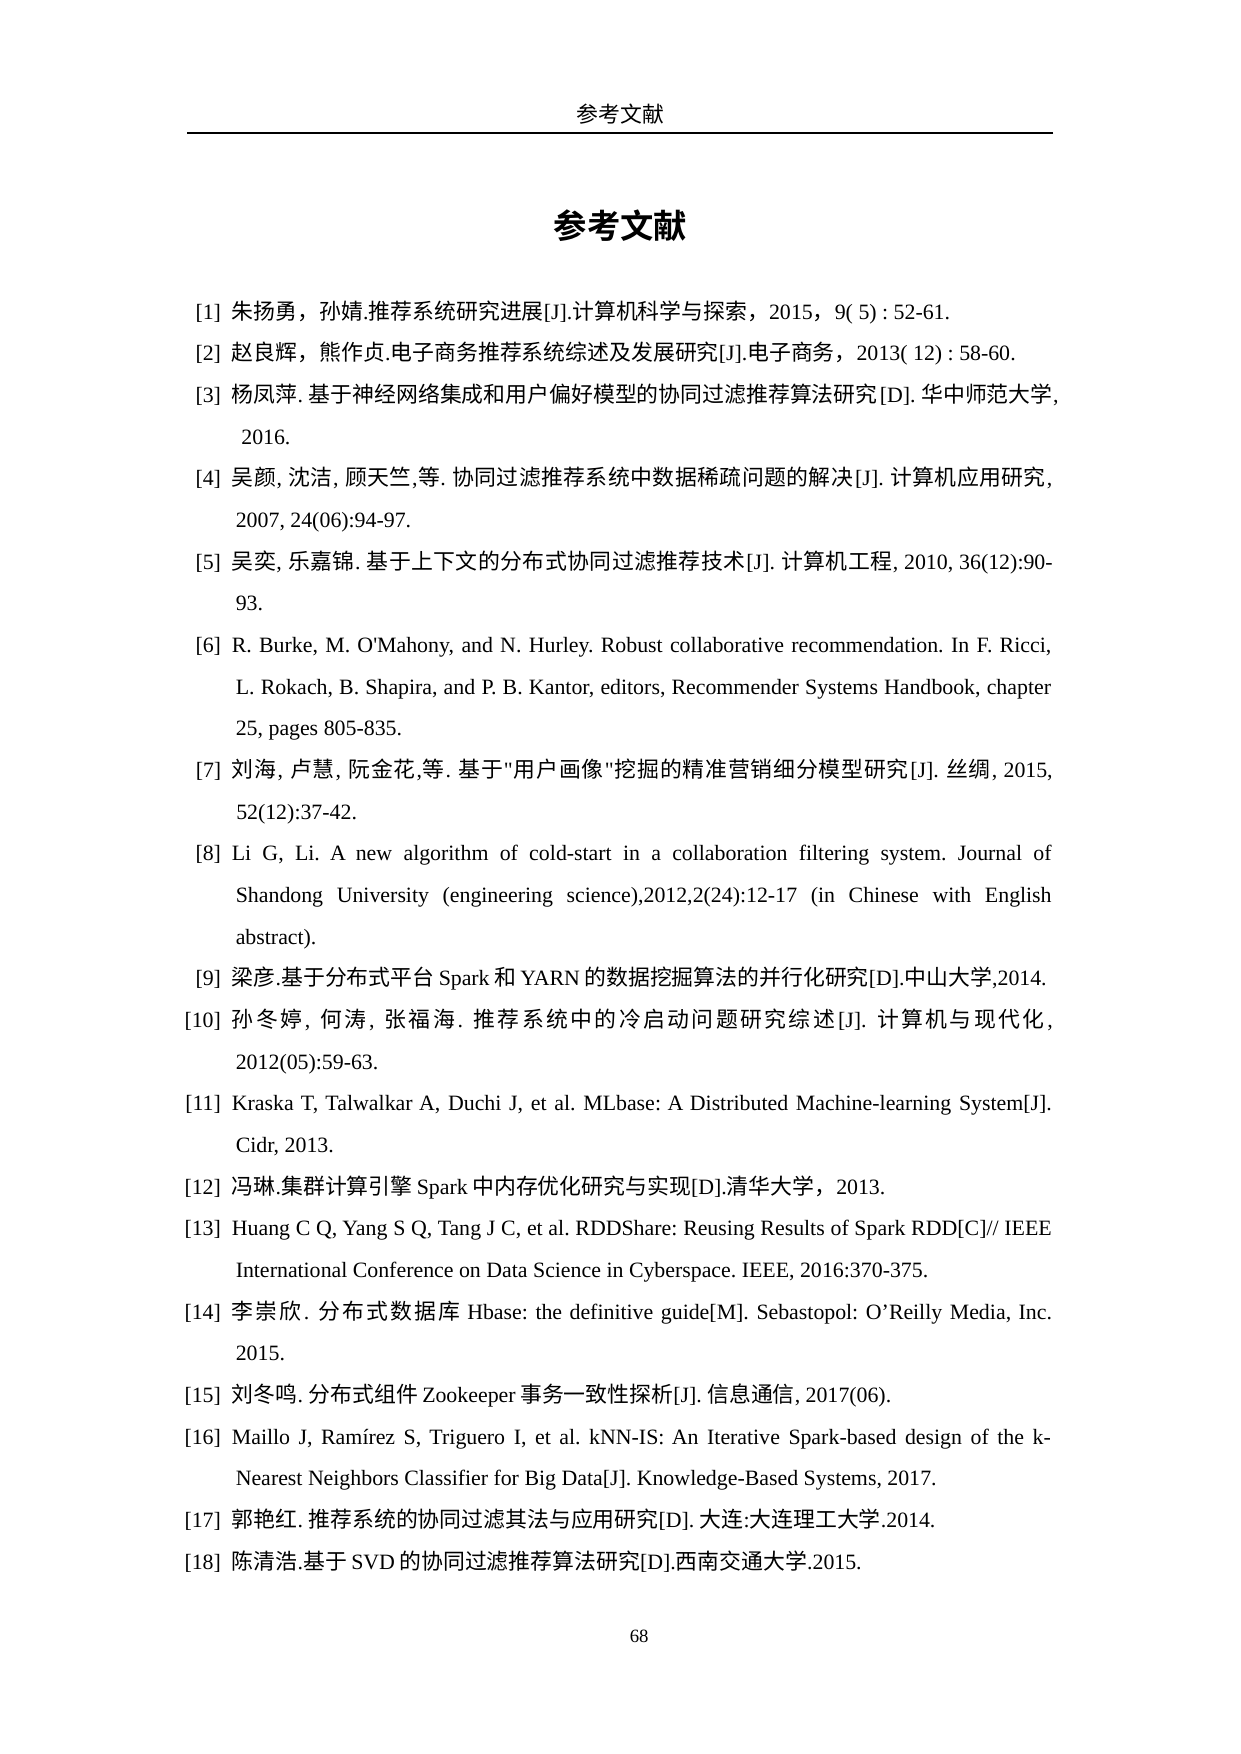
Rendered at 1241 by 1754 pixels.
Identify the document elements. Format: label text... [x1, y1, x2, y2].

list Kraska T, Talwalkar A, Duchi J, et al. MLbase: A Distributed Machine-learning System[J]. Cidr, 2013. [221, 1077, 1053, 1161]
list 梁彦.基于分布式平台Spark和YARN的数据挖掘算法的并行化研究[D].中山大学,2014. [221, 952, 1053, 994]
list 冯琳.集群计算引擎Spark中内存优化研究与实现[D].清华大学，2013. [221, 1161, 1053, 1202]
list 郭艳红. 推荐系统的协同过滤其法与应用研究[D]. 大连:大连理工大学.2014. [221, 1494, 1053, 1536]
list 孙冬婷, 何涛, 张福海. 推荐系统中的冷启动问题研究综述[J]. 计算机与现代化, 2012(05):59-63. [221, 994, 1053, 1077]
list 赵良辉，熊作贞.电子商务推荐系统综述及发展研究[J].电子商务，2013( 12) : 58-60. [221, 327, 1053, 369]
list 李崇欣. 分布式数据库Hbase: the definitive guide[M]. Sebastopol: O’Reilly Media, Inc. 2015. [221, 1286, 1053, 1369]
list 刘海, 卢慧, 阮金花,等. 基于"用户画像"挖掘的精准营销细分模型研究[J]. 丝绸, 2015, 52(12):37-42. [221, 744, 1053, 827]
list Maillo J, Ramírez S, Triguero I, et al. kNN-IS: An Iterative Spark-based design of the k-Nearest Neighbors Classifier for Big Data[J]. Knowledge-Based Systems, 2017. [221, 1411, 1053, 1494]
list 吴奕, 乐嘉锦. 基于上下文的分布式协同过滤推荐技术[J]. 计算机工程, 2010, 36(12):90-93. [221, 536, 1053, 619]
list Li G, Li. A new algorithm of cold-start in a collaboration filtering system. Journal of Shandong University (engineering science),2012,2(24):12-17 (in Chinese with English abstract). [221, 827, 1053, 952]
list 刘冬鸣. 分布式组件Zookeeper事务一致性探析[J]. 信息通信, 2017(06). [221, 1369, 1053, 1411]
list 杨凤萍. 基于神经网络集成和用户偏好模型的协同过滤推荐算法研究[D]. 华中师范大学, 2016. [221, 369, 1053, 452]
list R. Burke, M. O'Mahony, and N. Hurley. Robust collaborative recommendation. In F. Ricci, L. Rokach, B. Shapira, and P. B. Kantor, editors, Recommender Systems Handbook, chapter 25, pages 805-835. [221, 619, 1053, 744]
list 朱扬勇，孙婧.推荐系统研究进展[J].计算机科学与探索，2015，9( 5) : 52-61. [221, 286, 1053, 327]
subtitle 参考文献 [187, 200, 1053, 248]
list 陈清浩.基于SVD的协同过滤推荐算法研究[D].西南交通大学.2015. [221, 1536, 1053, 1577]
list Huang C Q, Yang S Q, Tang J C, et al. RDDShare: Reusing Results of Spark RDD[C]// IEEE International Conference on Data Science in Cyberspace. IEEE, 2016:370-375. [221, 1202, 1053, 1286]
list 吴颜, 沈洁, 顾天竺,等. 协同过滤推荐系统中数据稀疏问题的解决[J]. 计算机应用研究, 2007, 24(06):94-97. [221, 452, 1053, 536]
